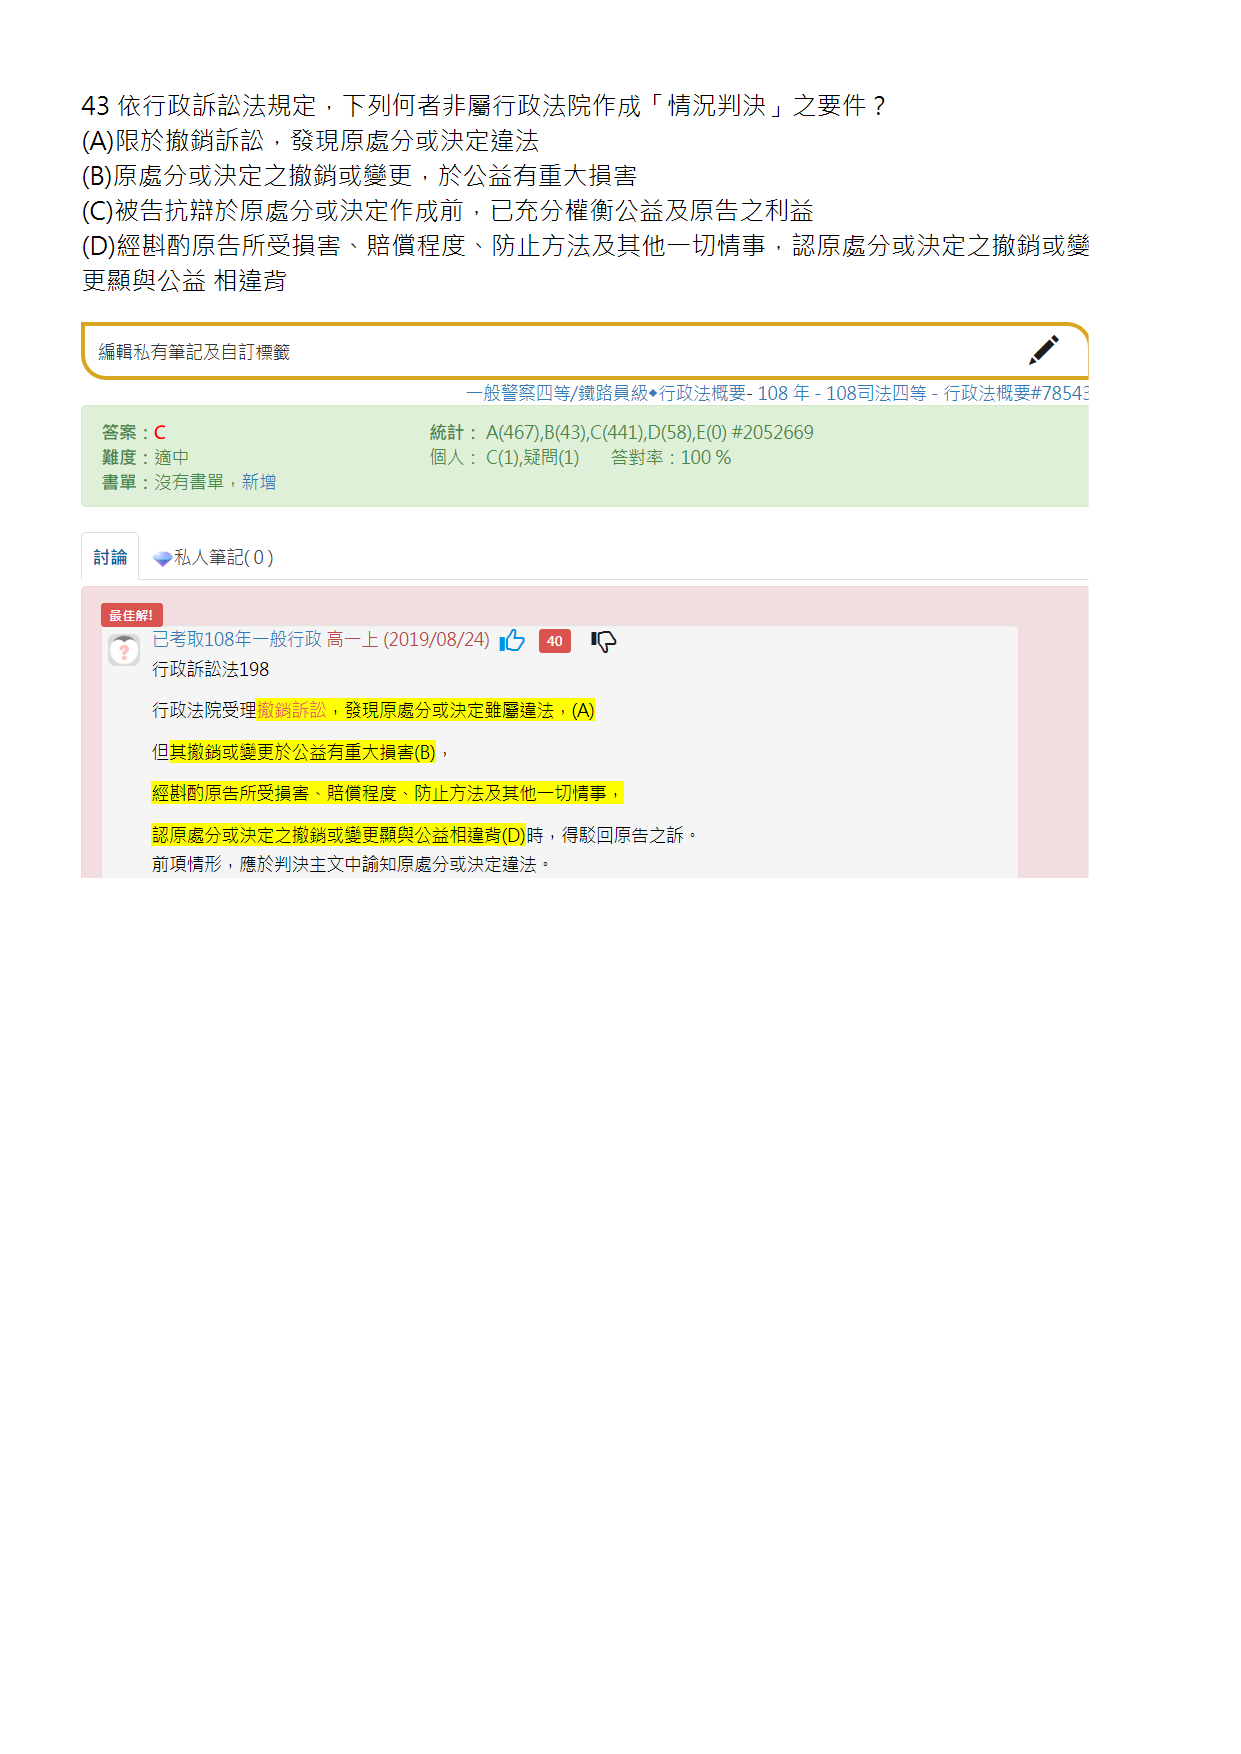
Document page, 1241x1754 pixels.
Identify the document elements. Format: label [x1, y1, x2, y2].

picture [75, 89, 1089, 878]
